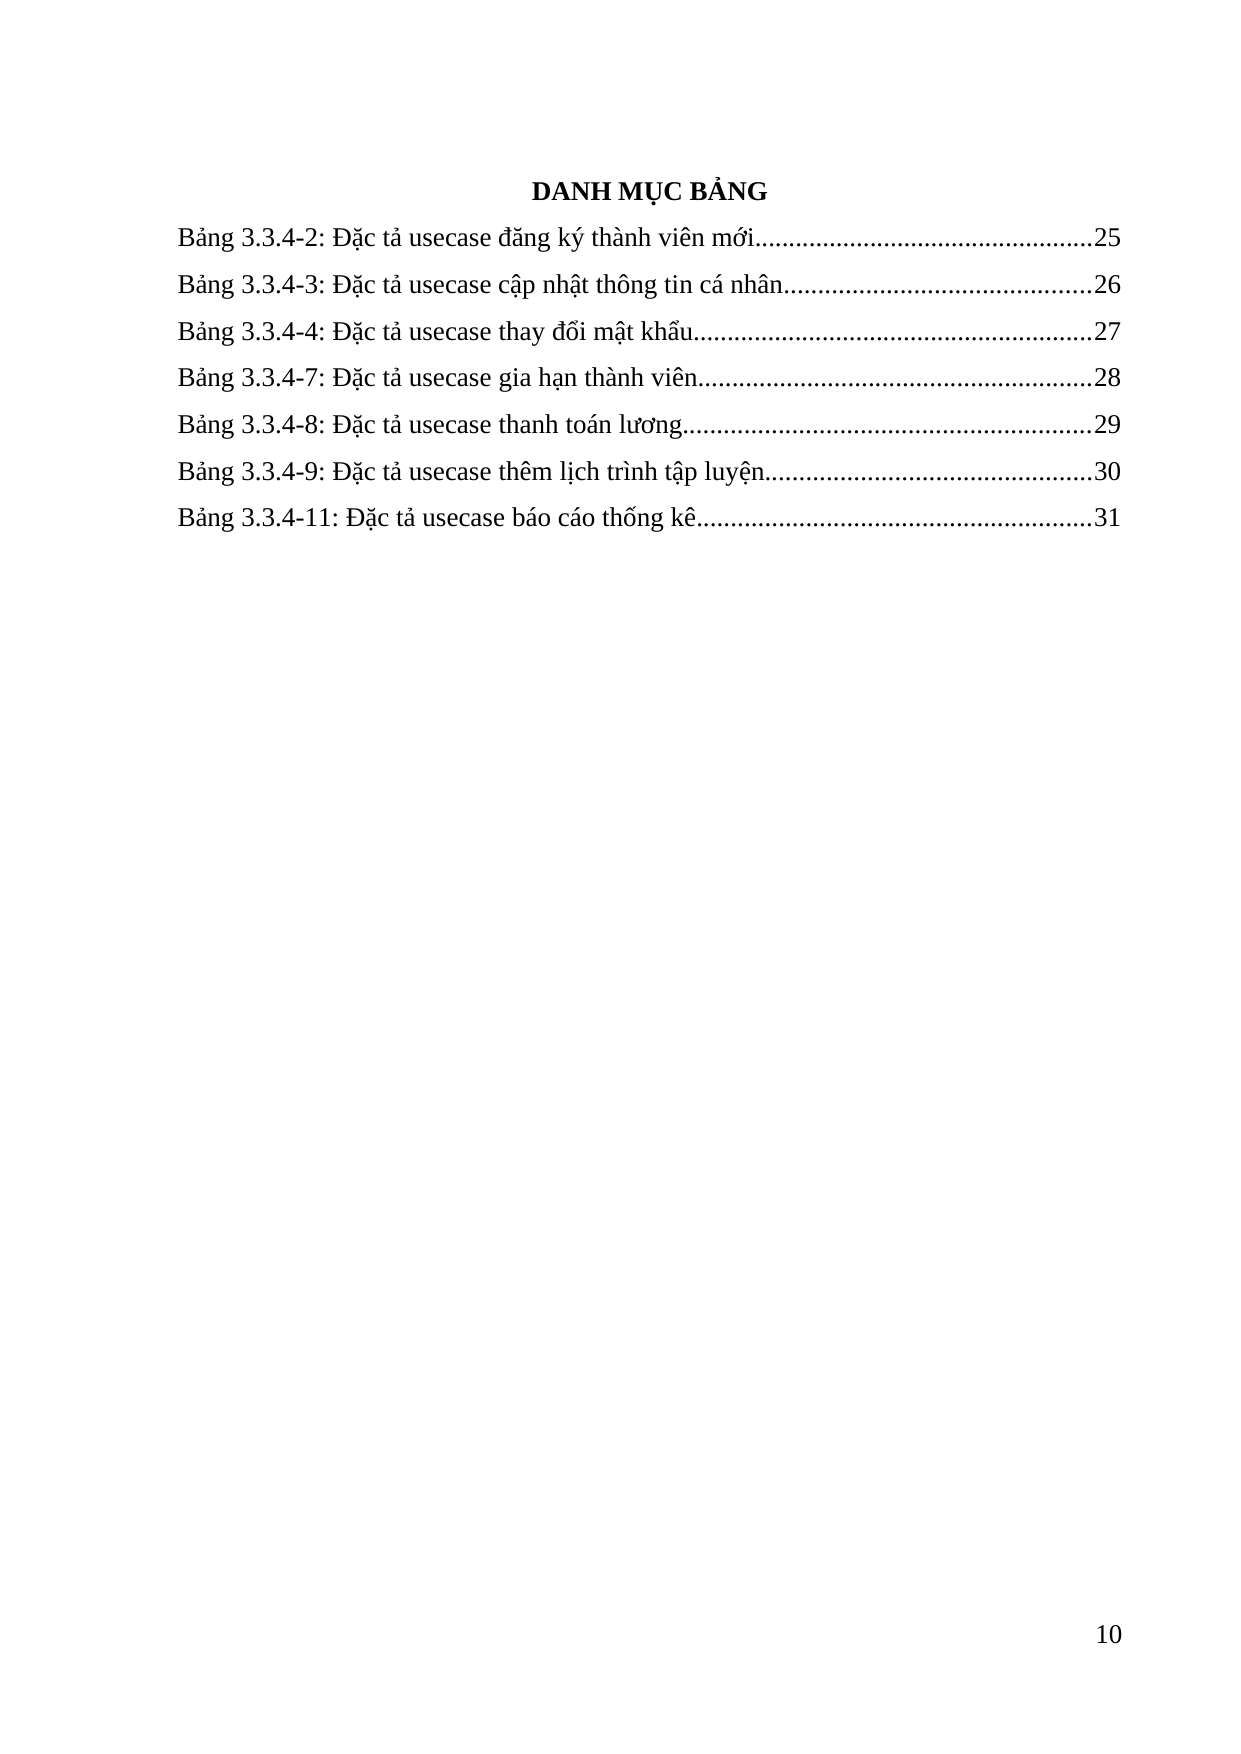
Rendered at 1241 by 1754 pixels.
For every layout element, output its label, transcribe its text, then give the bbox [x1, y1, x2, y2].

text Bảng 3.3.4-3: Đặc tả usecase cập nhật thông tin cá nhân 26 [177, 268, 1122, 299]
text Bảng 3.3.4-11: Đặc tả usecase báo cáo thống kê 31 [177, 501, 1122, 532]
text Bảng 3.3.4-7: Đặc tả usecase gia hạn thành viên 28 [177, 361, 1122, 392]
text Bảng 3.3.4-2: Đặc tả usecase đăng ký thành viên mới 25 [177, 221, 1122, 252]
text Bảng 3.3.4-4: Đặc tả usecase thay đổi mật khẩu 27 [177, 315, 1122, 346]
text DANH MỤC BẢNG [177, 175, 1122, 206]
text Bảng 3.3.4-9: Đặc tả usecase thêm lịch trình tập luyện 30 [177, 455, 1122, 486]
text Bảng 3.3.4-8: Đặc tả usecase thanh toán lương 29 [177, 408, 1122, 439]
